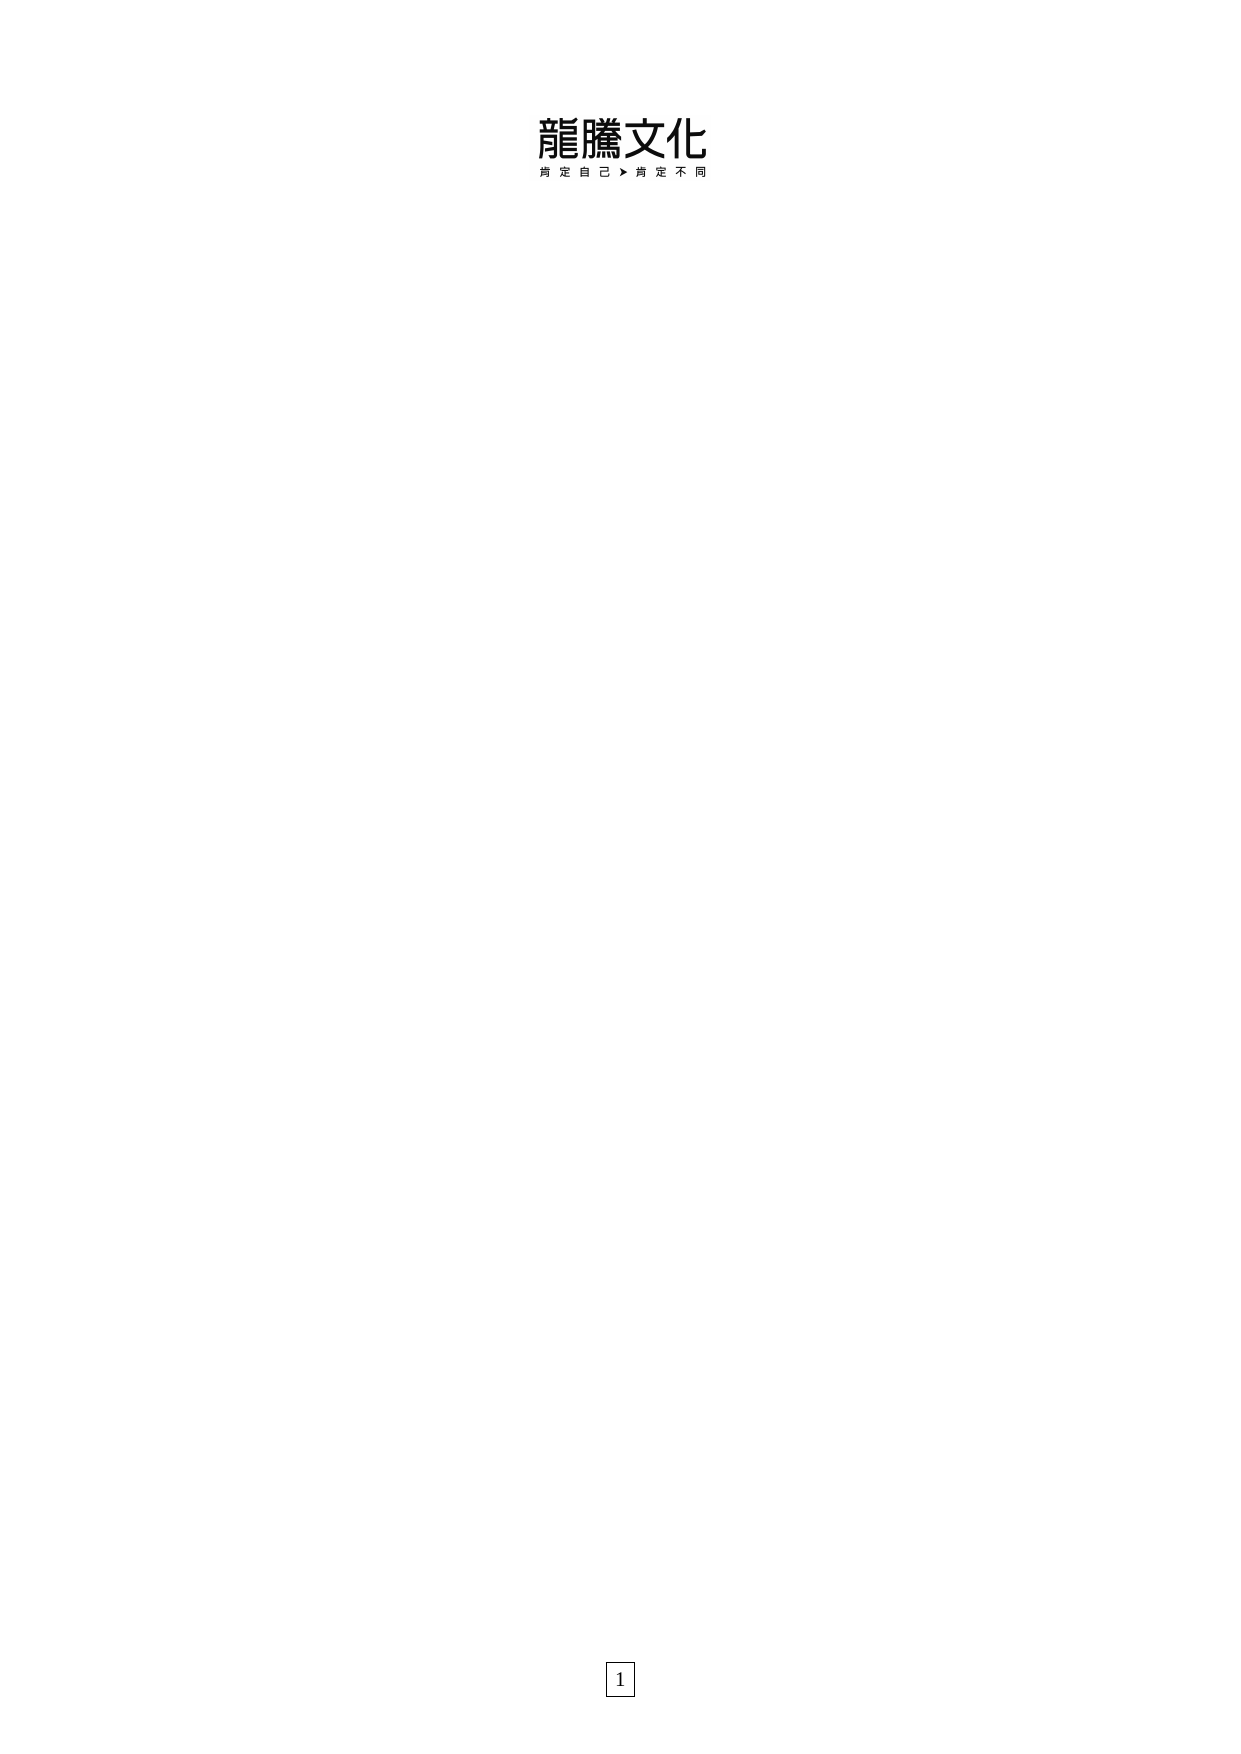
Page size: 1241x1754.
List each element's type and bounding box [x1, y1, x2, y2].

picture [528, 115, 712, 181]
